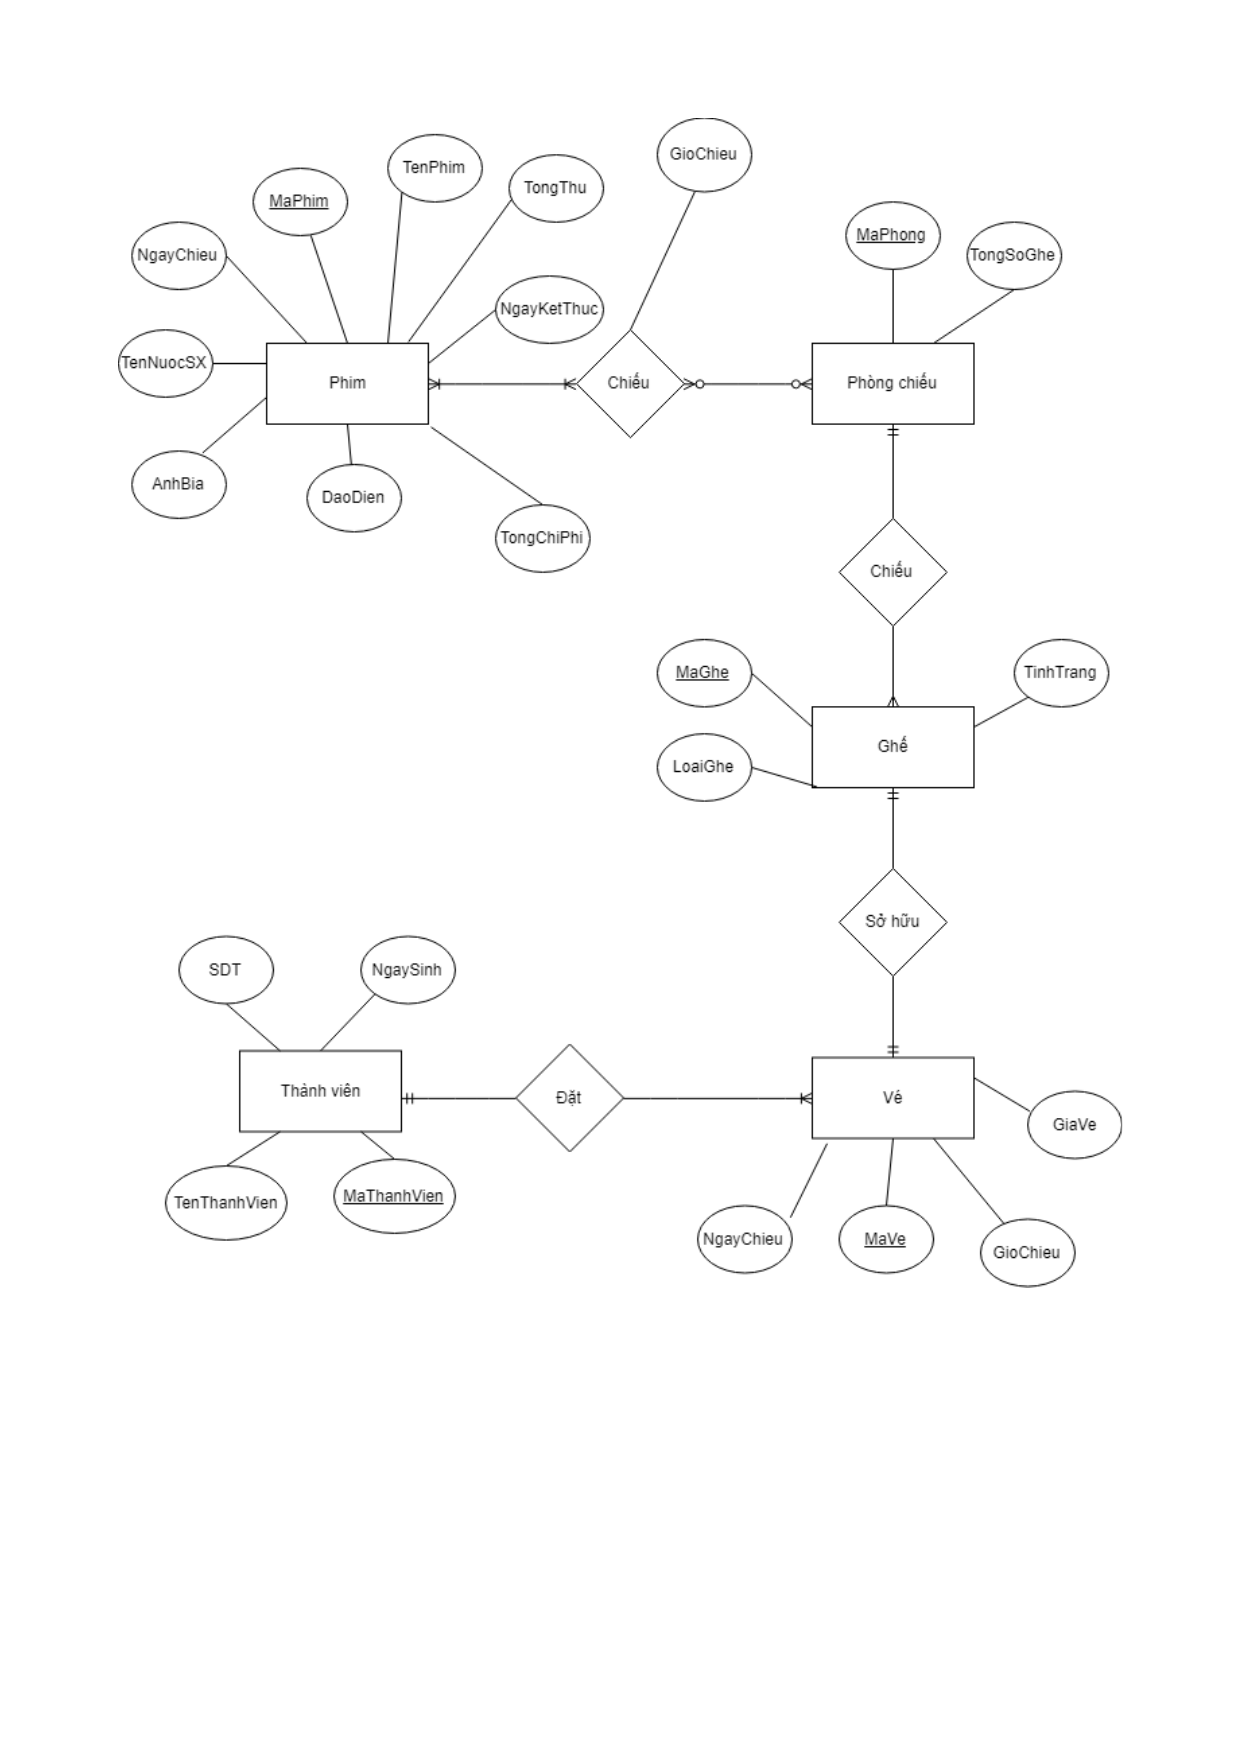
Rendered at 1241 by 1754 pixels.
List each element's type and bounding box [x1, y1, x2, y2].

picture [118, 118, 1123, 1288]
